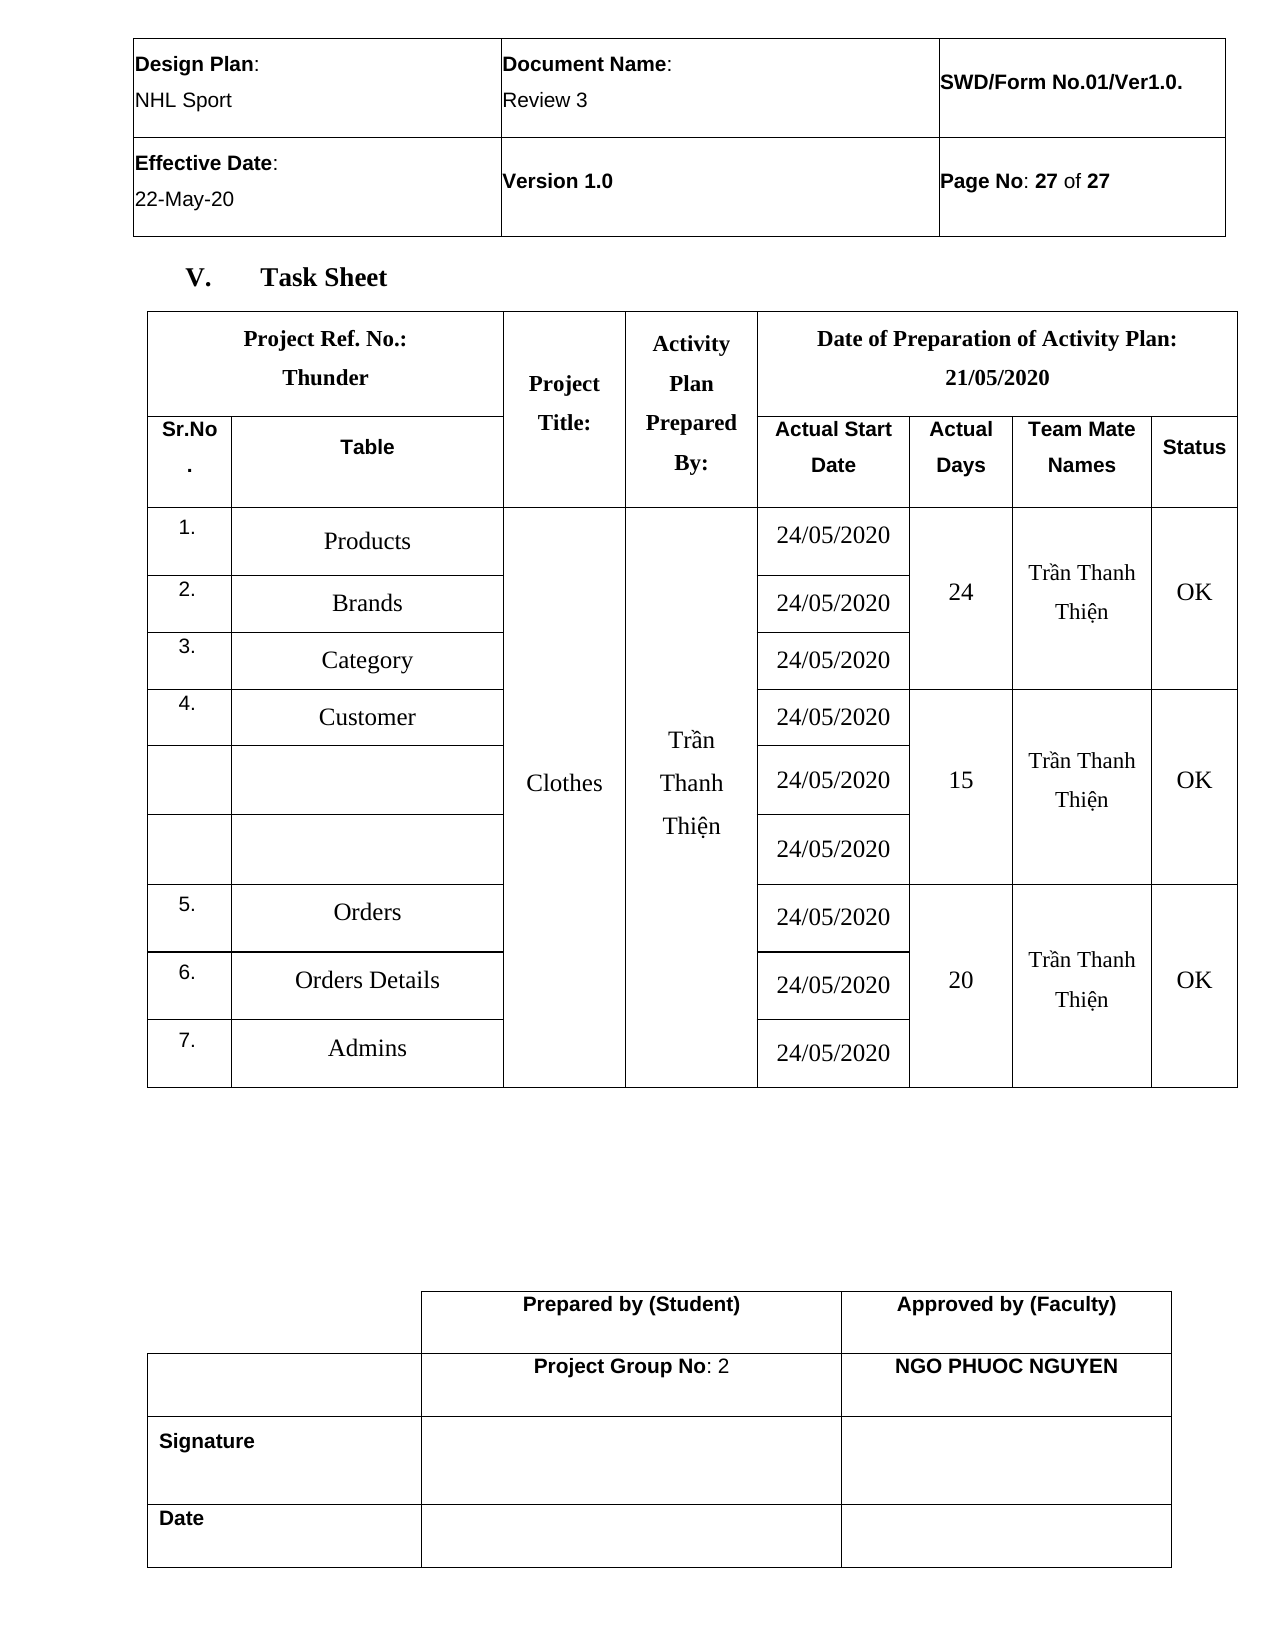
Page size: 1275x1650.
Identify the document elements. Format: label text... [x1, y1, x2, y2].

table_cell [148, 953, 231, 1019]
table_cell Orders [232, 885, 503, 951]
table_cell [148, 576, 231, 632]
table_cell Trần Thanh Thiện [1013, 508, 1151, 688]
table_cell 24/05/2020 [758, 885, 909, 951]
table_cell Sr.No. [148, 417, 231, 507]
table_cell 24/05/2020 [758, 1020, 909, 1087]
table_cell 24/05/2020 [758, 815, 909, 883]
table_cell Status [1152, 417, 1237, 507]
table_cell [148, 1020, 231, 1087]
table_cell 20 [910, 885, 1012, 1087]
table_cell [148, 746, 231, 814]
table_cell [148, 815, 231, 883]
table_cell Trần Thanh Thiện [1013, 885, 1151, 1087]
table_cell Admins [232, 1020, 503, 1087]
table_cell 24/05/2020 [758, 508, 909, 575]
table_cell 15 [910, 690, 1012, 883]
table_cell 24/05/2020 [758, 953, 909, 1019]
table_cell Actual Start Date [758, 417, 909, 507]
table_cell [148, 508, 231, 575]
table_cell [232, 746, 503, 814]
table_cell 24 [910, 508, 1012, 688]
table_cell Customer [232, 690, 503, 745]
table_cell Orders Details [232, 953, 503, 1019]
table_cell 24/05/2020 [758, 690, 909, 745]
table_header Project Ref. No.: Thunder [148, 312, 503, 416]
table_cell 24/05/2020 [758, 576, 909, 632]
table_cell Trần Thanh Thiện [626, 508, 757, 1087]
table_header Activity Plan Prepared By: [626, 312, 757, 507]
table_cell 24/05/2020 [758, 633, 909, 688]
table_cell Clothes [504, 508, 625, 1087]
table_header Date of Preparation of Activity Plan: 21/05/2020 [758, 312, 1237, 416]
table_cell Products [232, 508, 503, 575]
table_cell Team Mate Names [1013, 417, 1151, 507]
table_cell [148, 690, 231, 745]
table_cell [148, 885, 231, 951]
list Task Sheet [185, 261, 1186, 292]
table_cell Category [232, 633, 503, 688]
table_cell Trần Thanh Thiện [1013, 690, 1151, 883]
table_cell Table [232, 417, 503, 507]
table_cell Brands [232, 576, 503, 632]
table_cell [232, 815, 503, 883]
table_cell OK [1152, 690, 1237, 883]
table_cell Actual Days [910, 417, 1012, 507]
table_cell [148, 633, 231, 688]
table_cell OK [1152, 508, 1237, 688]
table_cell 24/05/2020 [758, 746, 909, 814]
table_cell OK [1152, 885, 1237, 1087]
table_header Project Title: [504, 312, 625, 507]
